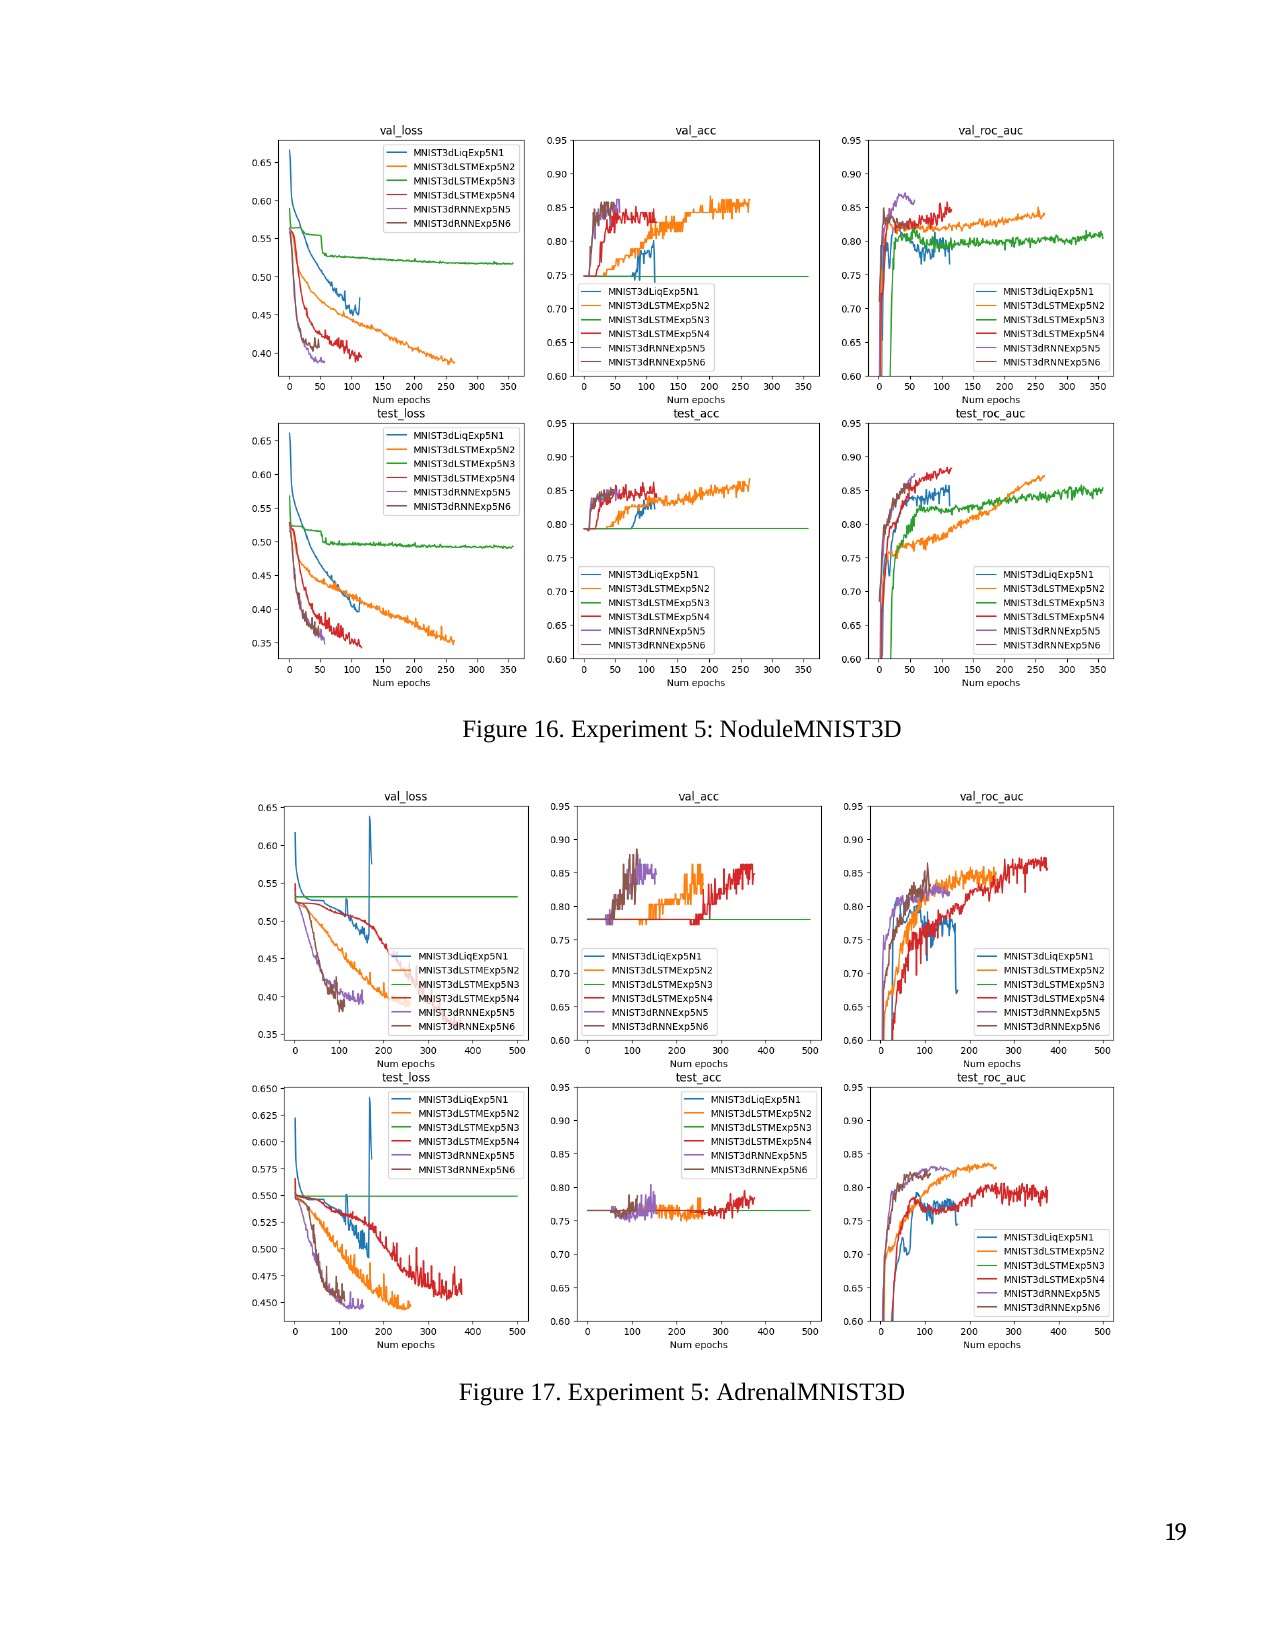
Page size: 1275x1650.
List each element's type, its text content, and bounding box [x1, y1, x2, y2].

picture [244, 784, 1120, 1356]
picture [244, 118, 1120, 694]
subtitle Figure 16. Experiment 5: NoduleMNIST3D [177, 714, 1186, 743]
subtitle Figure 17. Experiment 5: AdrenalMNIST3D [177, 1377, 1186, 1406]
